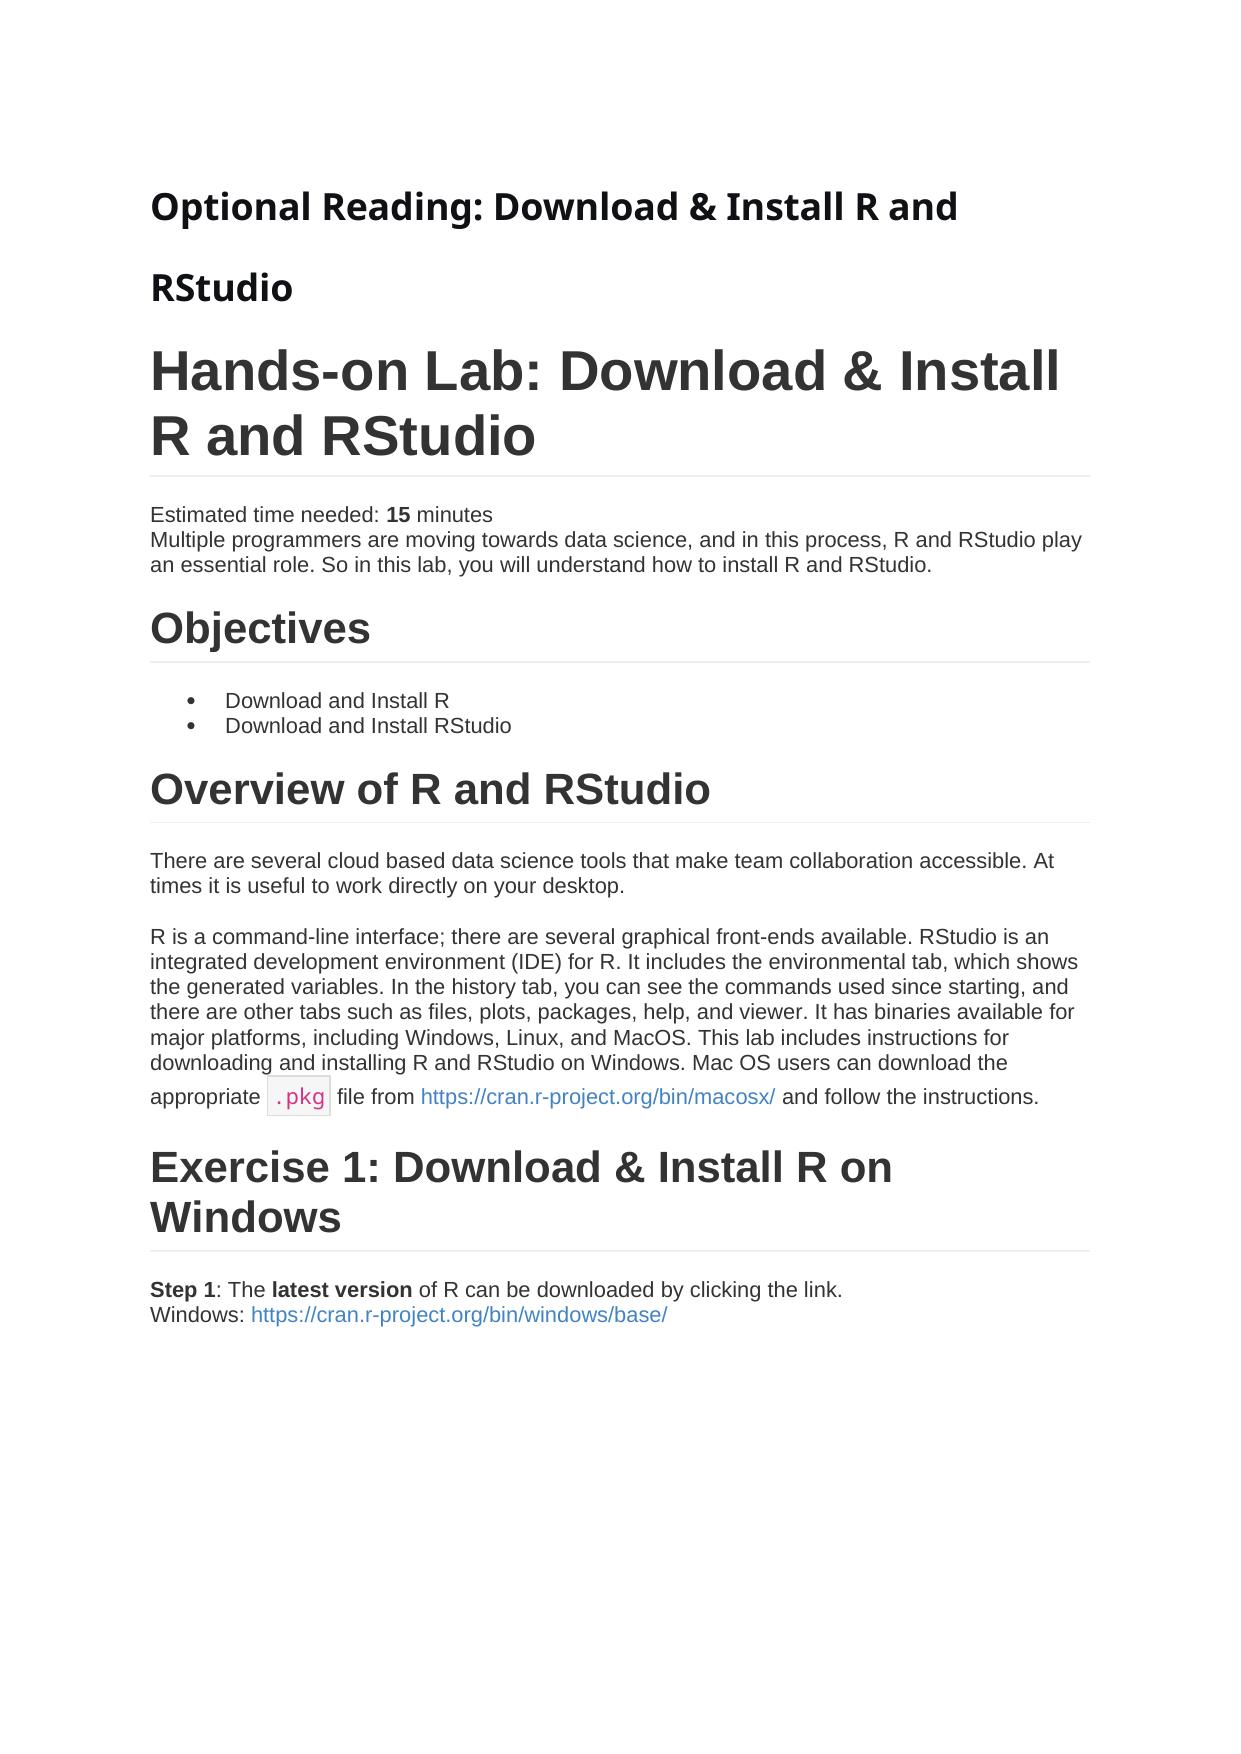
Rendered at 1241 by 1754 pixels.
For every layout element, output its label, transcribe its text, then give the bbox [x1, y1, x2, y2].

list Download and Install R [187, 688, 1090, 713]
text Optional Reading: Download & Install R and RStudio [150, 150, 1090, 312]
text Exercise 1: Download & Install R on Windows [150, 1141, 1090, 1250]
text Objectives [150, 602, 1090, 661]
text Step 1: The latest version of R can be downloaded by clicking the link. [150, 1277, 1090, 1302]
text R is a command-line interface; there are several graphical front-ends available. RStudio is an integrated development environment (IDE) for R. It includes the environmental tab, which shows the generated variables. In the history tab, you can see the commands used since starting, and there are other tabs such as files, plots, packages, help, and viewer. It has binaries available for major platforms, including Windows, Linux, and MacOS. This lab includes instructions for downloading and installing R and RStudio on Windows. Mac OS users can download the appropriate .pkg file from https://cran.r-project.org/bin/macosx/ and follow the instructions. [150, 924, 1090, 1116]
text Estimated time needed: 15 minutes [150, 502, 1090, 527]
text Hands-on Lab: Download & Install R and RStudio [150, 337, 1090, 475]
text Multiple programmers are moving towards data science, and in this process, R and RStudio play an essential role. So in this lab, you will understand how to install R and RStudio. [150, 527, 1090, 577]
list Download and Install RStudio [187, 713, 1090, 738]
text There are several cloud based data science tools that make team collaboration accessible. At times it is useful to work directly on your desktop. [150, 848, 1090, 899]
text Overview of R and RStudio [150, 763, 1090, 822]
text Windows: https://cran.r-project.org/bin/windows/base/ [150, 1302, 1090, 1327]
